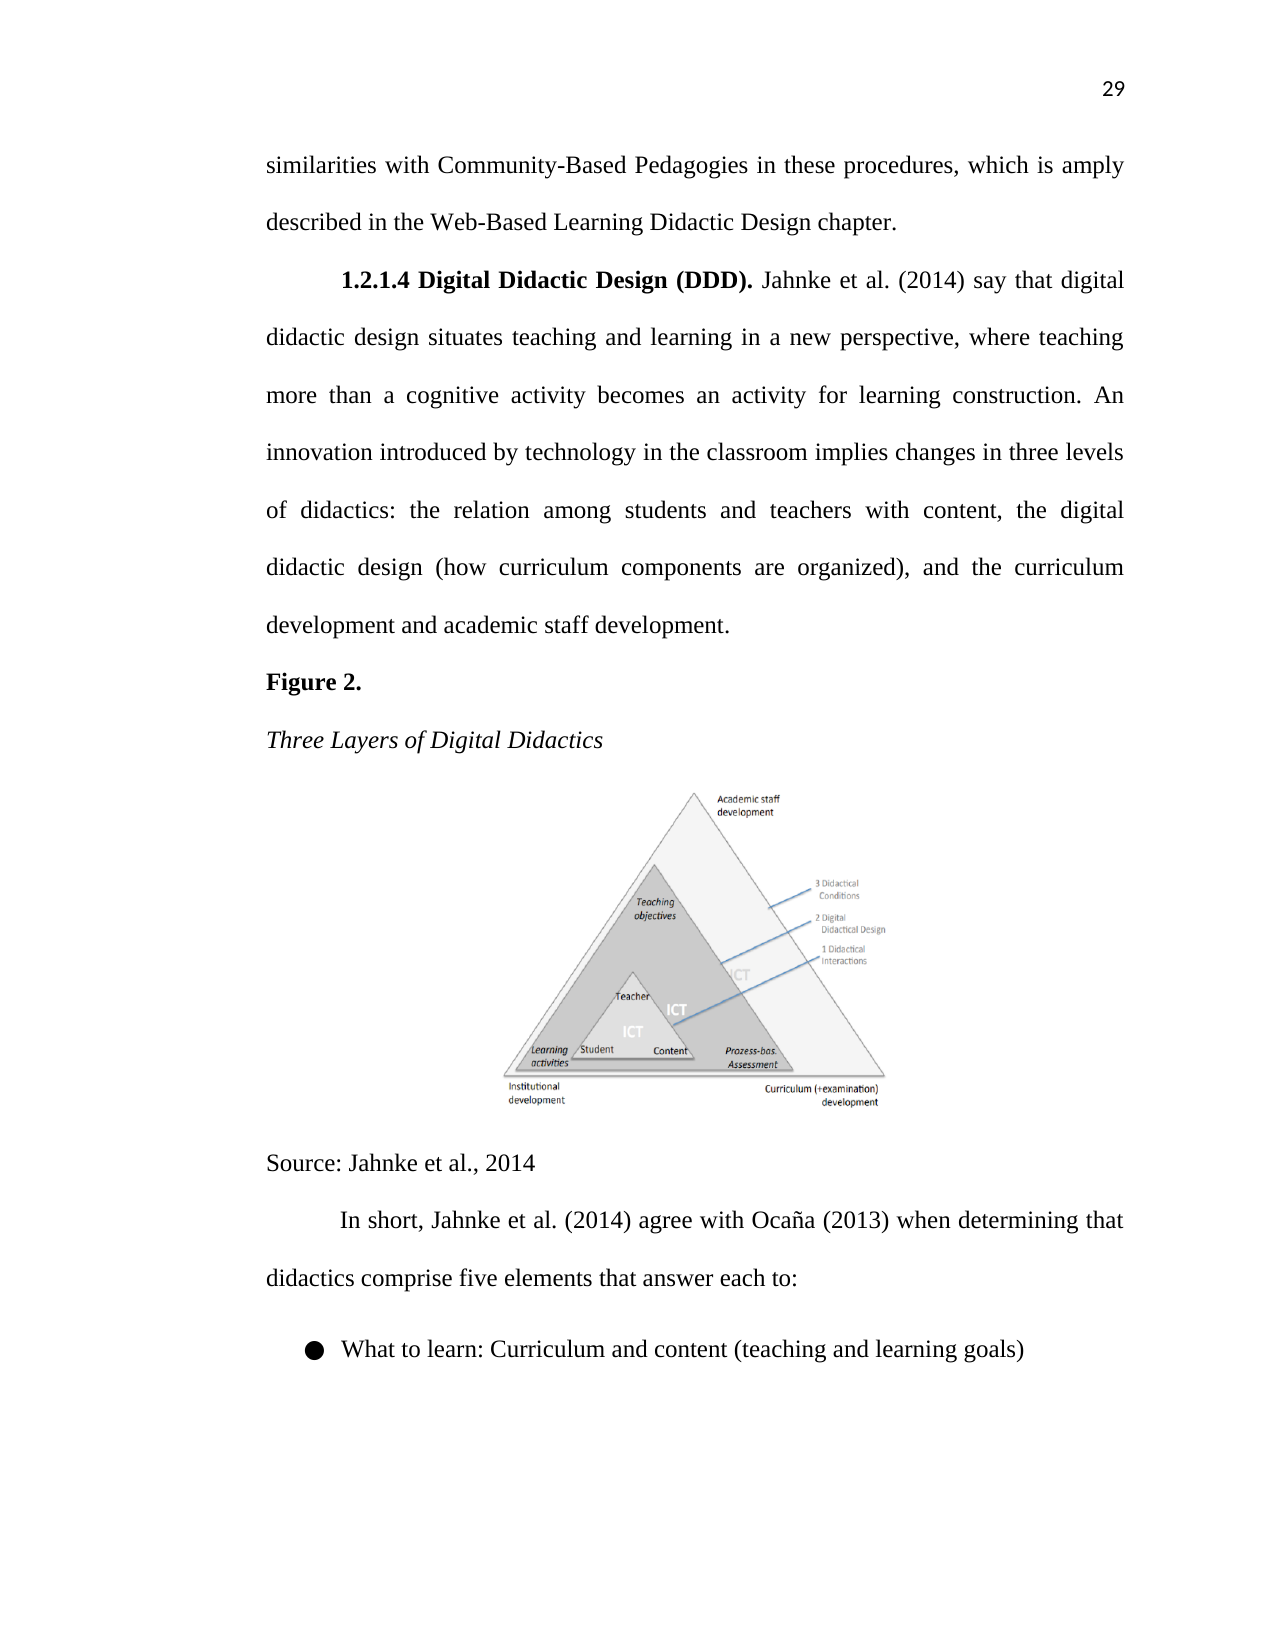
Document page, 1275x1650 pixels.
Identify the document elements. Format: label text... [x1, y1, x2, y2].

text Figure 2. [266, 667, 1125, 696]
text Three Layers of Digital Didactics [266, 725, 1125, 754]
list What to learn: Curriculum and content (teaching and learning goals) [303, 1320, 1125, 1372]
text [266, 150, 1125, 236]
text 1.2.1.4 Digital Didactic Design (DDD). Jahnke et al. (2014) say that digital didactic design situates teaching and learning in a new perspective, where teaching more than a cognitive activity becomes an activity for learning construction. An innovation introduced by technology in the classroom implies changes in three levels of didactics: the relation among students and teachers with content, the digital didactic design (how curriculum components are organized), and the curriculum development and academic staff development. [266, 265, 1125, 639]
picture [484, 782, 907, 1120]
text In short, Jahnke et al. (2014) agree with Ocaña (2013) when determining that didactics comprise five elements that answer each to: [266, 1205, 1125, 1292]
text Source: Jahnke et al., 2014 [266, 1148, 1125, 1177]
